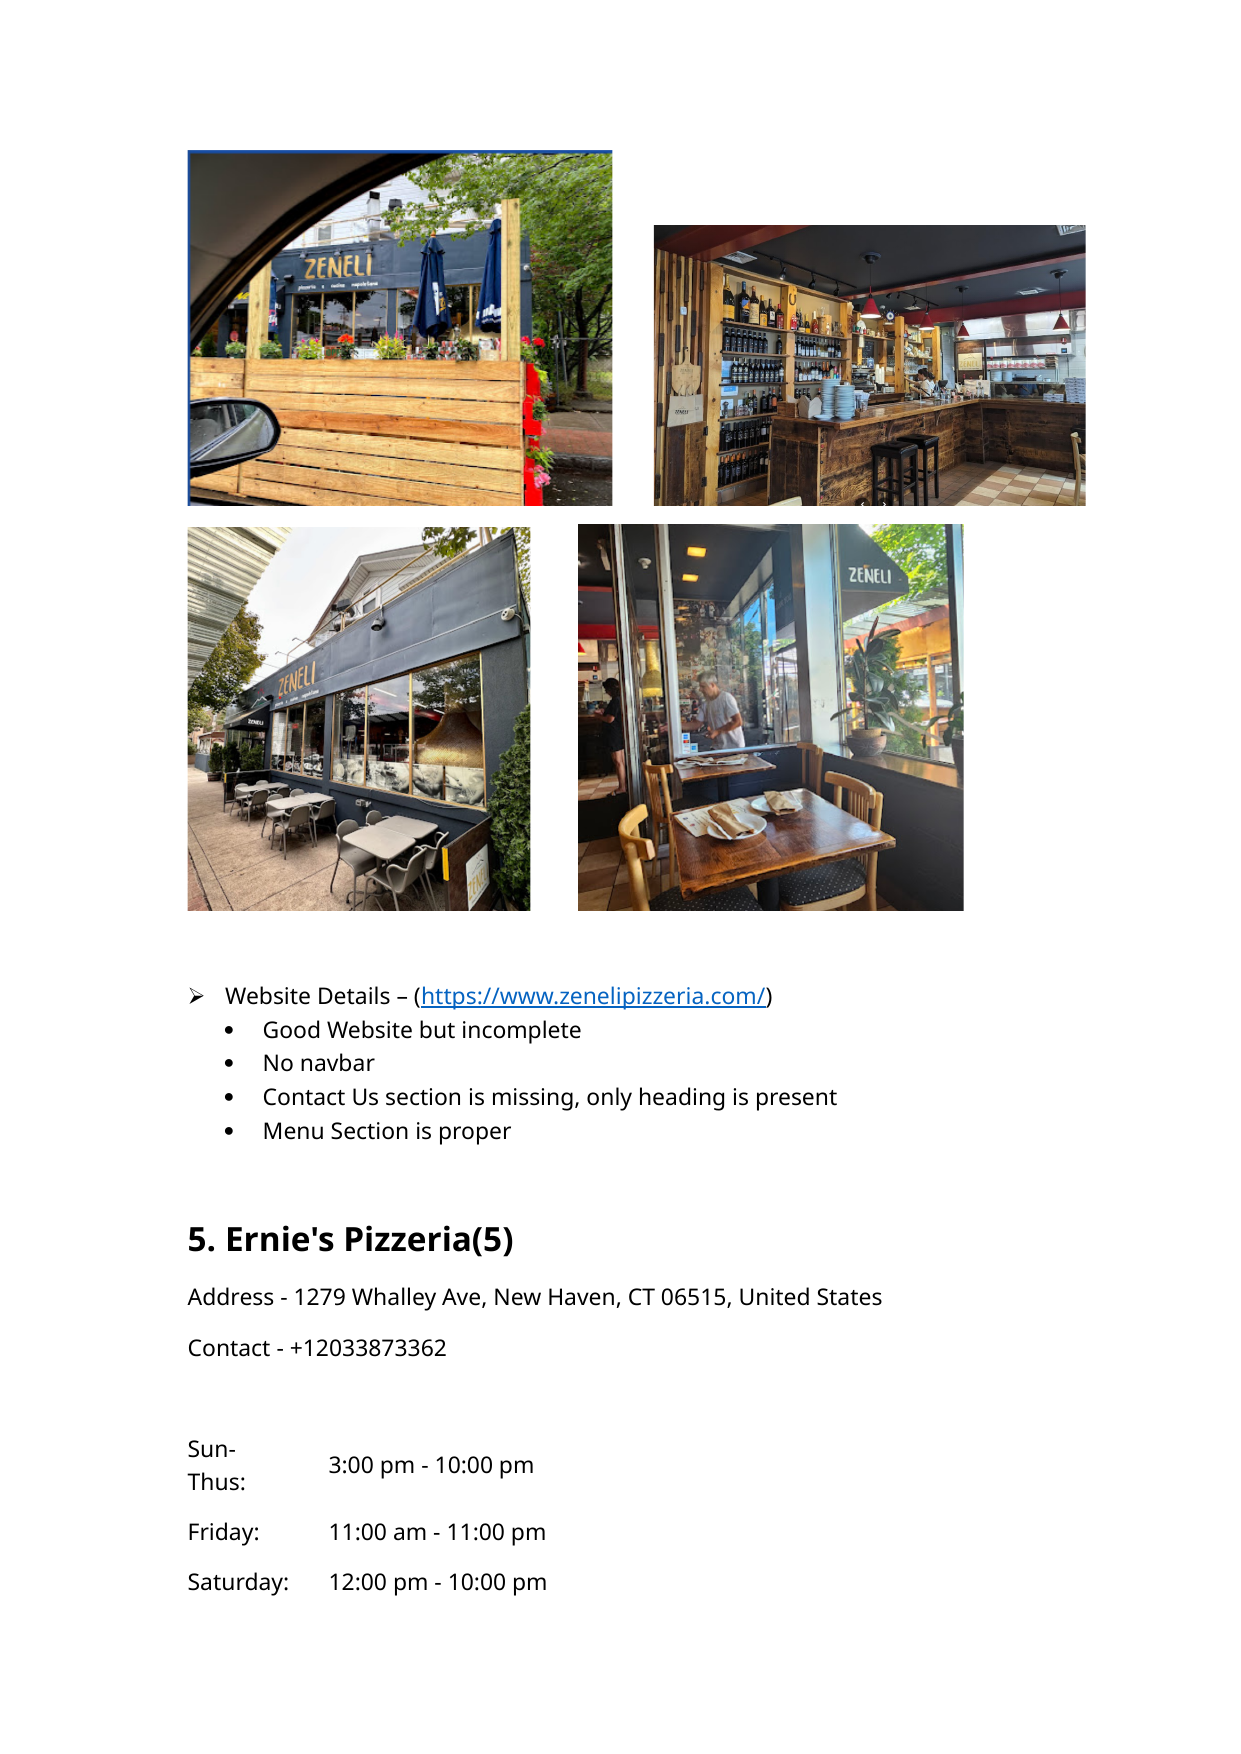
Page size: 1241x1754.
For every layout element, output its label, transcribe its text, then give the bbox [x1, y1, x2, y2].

table_cell 12:00 pm - 10:00 pm [291, 1566, 557, 1597]
picture [578, 524, 964, 911]
list Menu Section is proper [225, 1115, 1090, 1146]
table_header 3:00 pm - 10:00 pm [291, 1433, 557, 1516]
list Ernie's Pizzeria(5) [187, 1216, 1090, 1261]
list Website Details – (https://www.zenelipizzeria.com/) [187, 980, 1090, 1011]
text Contact - +12033873362 [150, 1332, 1090, 1363]
picture [653, 225, 1086, 506]
table_cell Friday: [150, 1516, 291, 1566]
picture [187, 527, 531, 911]
list Good Website but incomplete [225, 1013, 1090, 1045]
table_cell Saturday: [150, 1566, 291, 1597]
text Address - 1279 Whalley Ave, New Haven, CT 06515, United States [150, 1281, 1090, 1312]
table_cell 11:00 am - 11:00 pm [291, 1516, 557, 1566]
list Contact Us section is missing, only heading is present [225, 1081, 1090, 1112]
table_header Sun-Thus: [150, 1433, 291, 1516]
picture [187, 150, 613, 506]
list No navbar [225, 1047, 1090, 1078]
